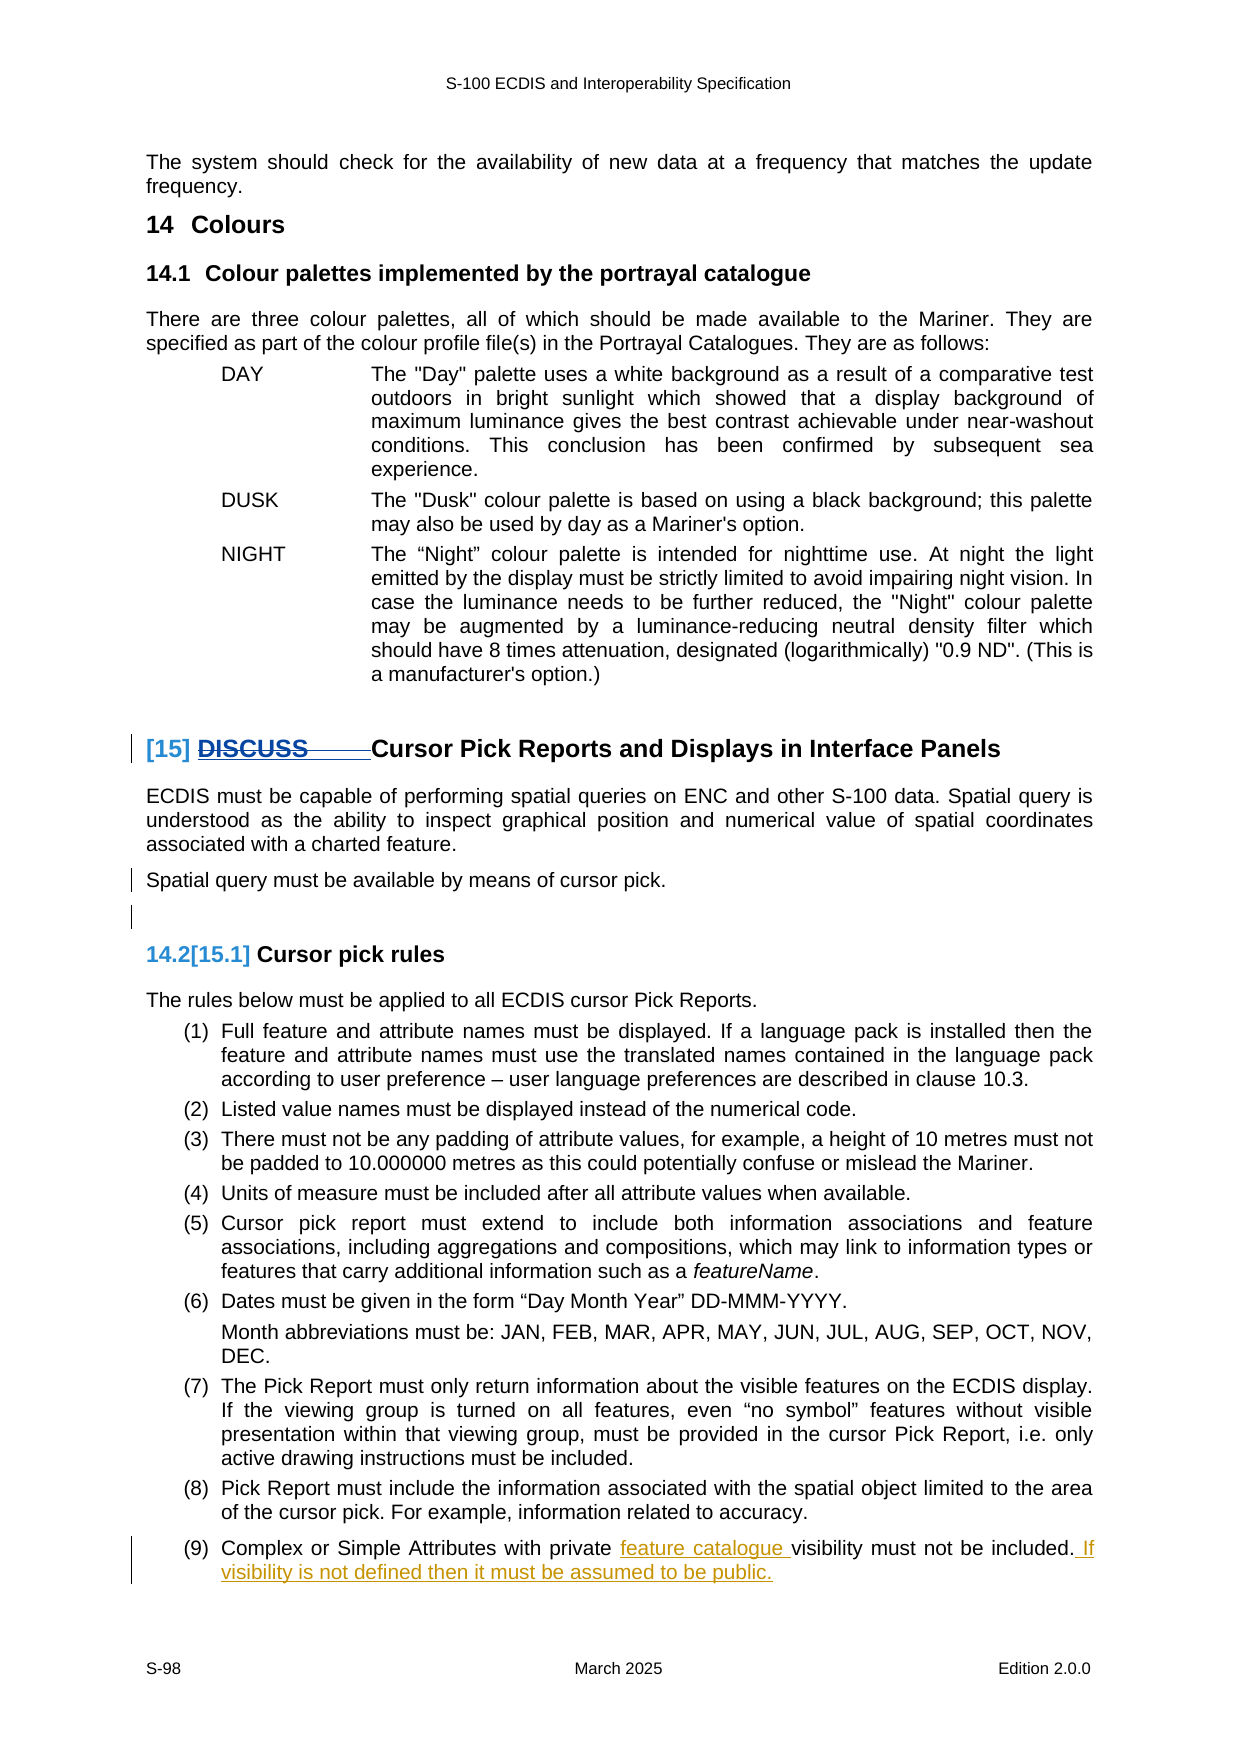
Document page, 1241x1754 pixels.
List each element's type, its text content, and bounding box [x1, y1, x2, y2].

subtitle Cursor pick rules [146, 941, 1094, 967]
list Units of measure must be included after all attribute values when available. [183, 1181, 1094, 1205]
text DAY The "Day" palette uses a white background as a result of a comparative test outdoors in bright sunlight which showed that a display background of maximum luminance gives the best contrast achievable under near-washout conditions. This conclusion has been confirmed by subsequent sea experience. [221, 361, 1094, 481]
text ECDIS must be capable of performing spatial queries on ENC and other S-100 data. Spatial query is understood as the ability to inspect graphical position and numerical value of spatial coordinates associated with a charted feature. [146, 784, 1094, 856]
list Month abbreviations must be: JAN, FEB, MAR, APR, MAY, JUN, JUL, AUG, SEP, OCT, NOV, DEC. [221, 1319, 1094, 1367]
text Spatial query must be available by means of cursor pick. [146, 868, 1094, 892]
subtitle Cursor Pick Reports and Displays in Interface Panels [146, 734, 1094, 763]
list Dates must be given in the form “Day Month Year” DD-MMM-YYYY. [183, 1289, 1094, 1313]
list Listed value names must be displayed instead of the numerical code. [183, 1097, 1094, 1121]
text The system should check for the availability of new data at a frequency that matches the update frequency. [146, 150, 1094, 198]
list Pick Report must include the information associated with the spatial object limited to the area of the cursor pick. For example, information related to accuracy. [183, 1476, 1094, 1524]
subtitle Colours [146, 210, 1094, 239]
list Complex or Simple Attributes with private visibility must not be included. [183, 1536, 1094, 1584]
text The rules below must be applied to all ECDIS cursor Pick Reports. [146, 988, 1094, 1012]
text NIGHT The “Night” colour palette is intended for nighttime use. At night the light emitted by the display must be strictly limited to avoid impairing night vision. In case the luminance needs to be further reduced, the "Night" colour palette may be augmented by a luminance-reducing neutral density filter which should have 8 times attenuation, designated (logarithmically) "0.9 ND". (This is a manufacturer's option.) [221, 542, 1094, 685]
subtitle Colour palettes implemented by the portrayal catalogue [146, 260, 1094, 286]
list There must not be any padding of attribute values, for example, a height of 10 metres must not be padded to 10.000000 metres as this could potentially confuse or mislead the Mariner. [183, 1127, 1094, 1175]
text There are three colour palettes, all of which should be made available to the Mariner. They are specified as part of the colour profile file(s) in the Portrayal Catalogues. They are as follows: [146, 307, 1094, 355]
list Cursor pick report must extend to include both information associations and feature associations, including aggregations and compositions, which may link to information types or features that carry additional information such as a featureName. [183, 1211, 1094, 1283]
list The Pick Report must only return information about the visible features on the ECDIS display. If the viewing group is turned on all features, even “no symbol” features without visible presentation within that viewing group, must be provided in the cursor Pick Report, i.e. only active drawing instructions must be included. [183, 1374, 1094, 1469]
list Full feature and attribute names must be displayed. If a language pack is installed then the feature and attribute names must use the translated names contained in the language pack according to user preference – user language preferences are described in clause 10.3. [183, 1018, 1094, 1090]
text DUSK The "Dusk" colour palette is based on using a black background; this palette may also be used by day as a Mariner's option. [221, 487, 1094, 535]
